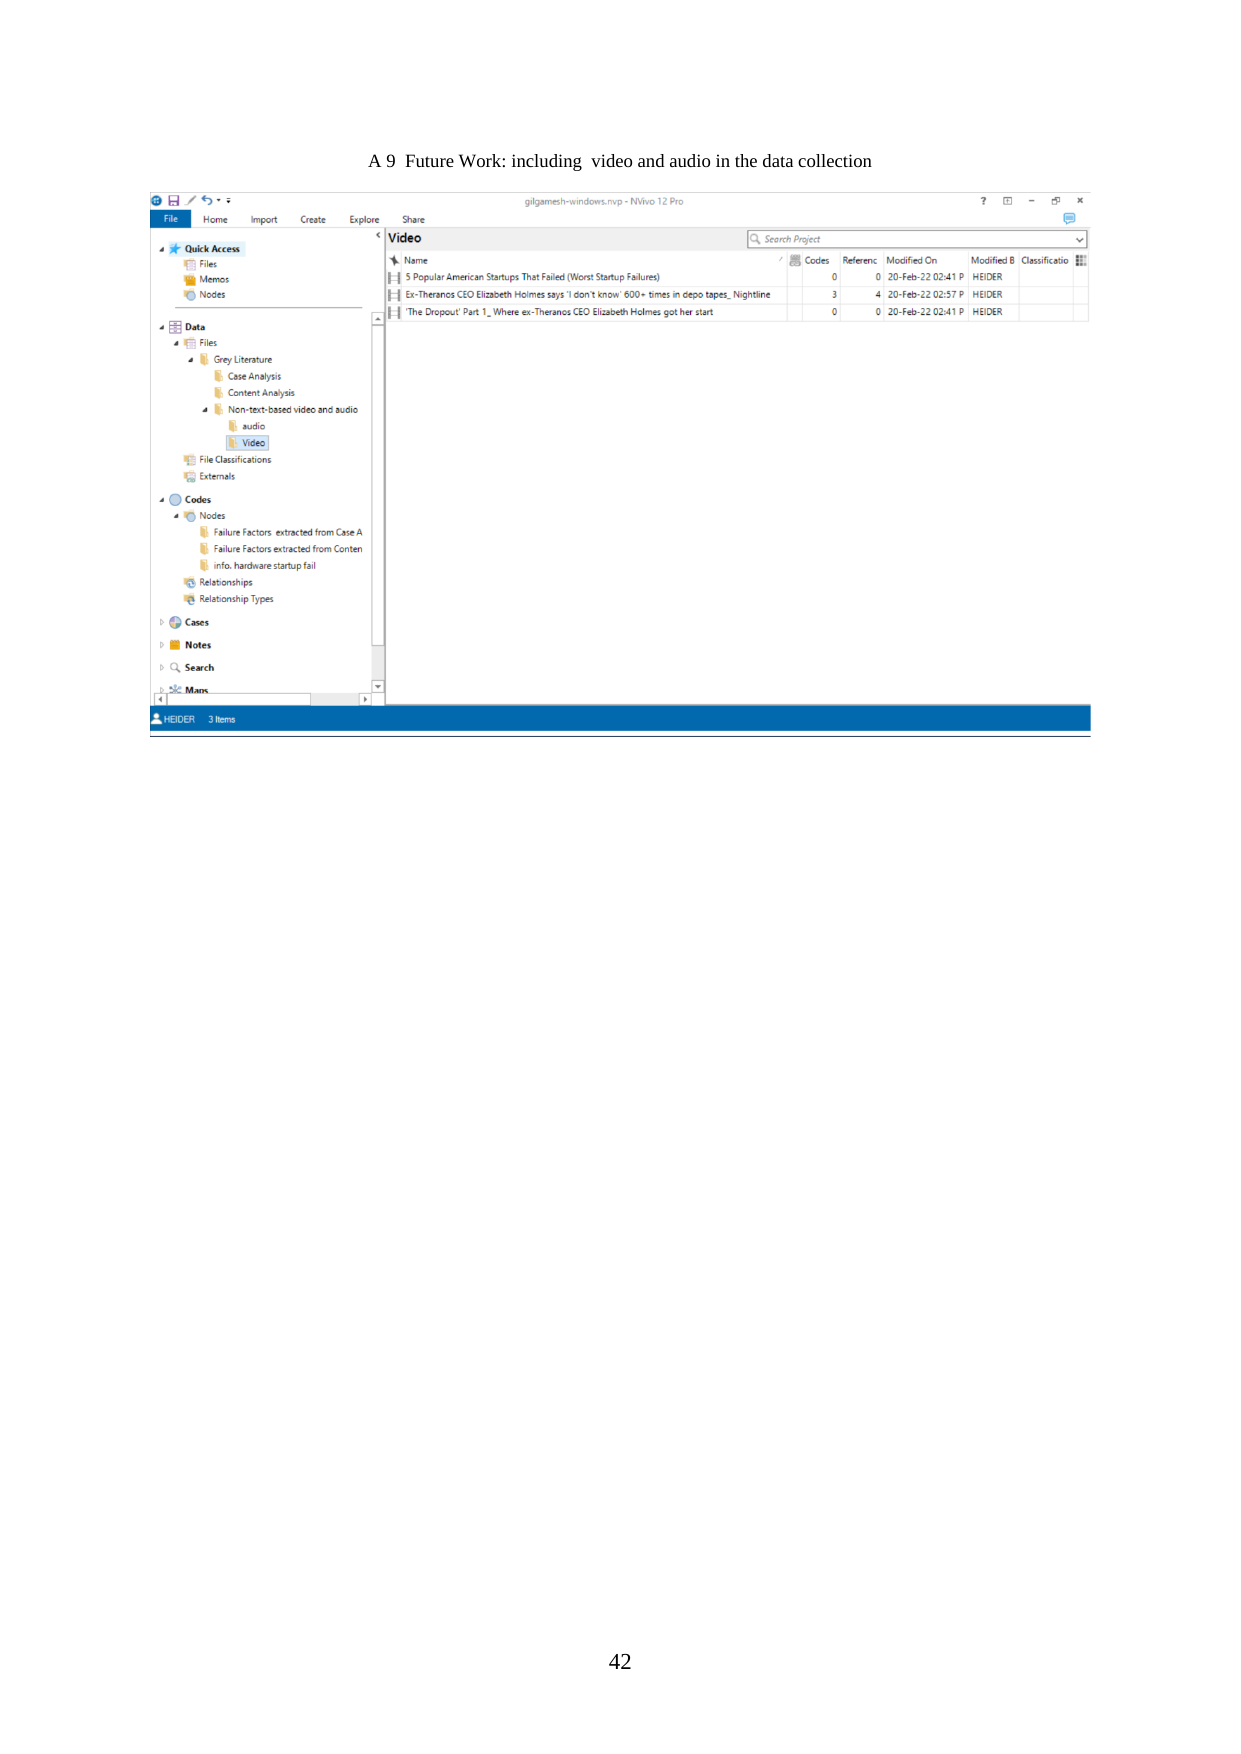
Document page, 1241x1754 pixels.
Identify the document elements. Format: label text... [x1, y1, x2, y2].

picture [150, 192, 1091, 737]
